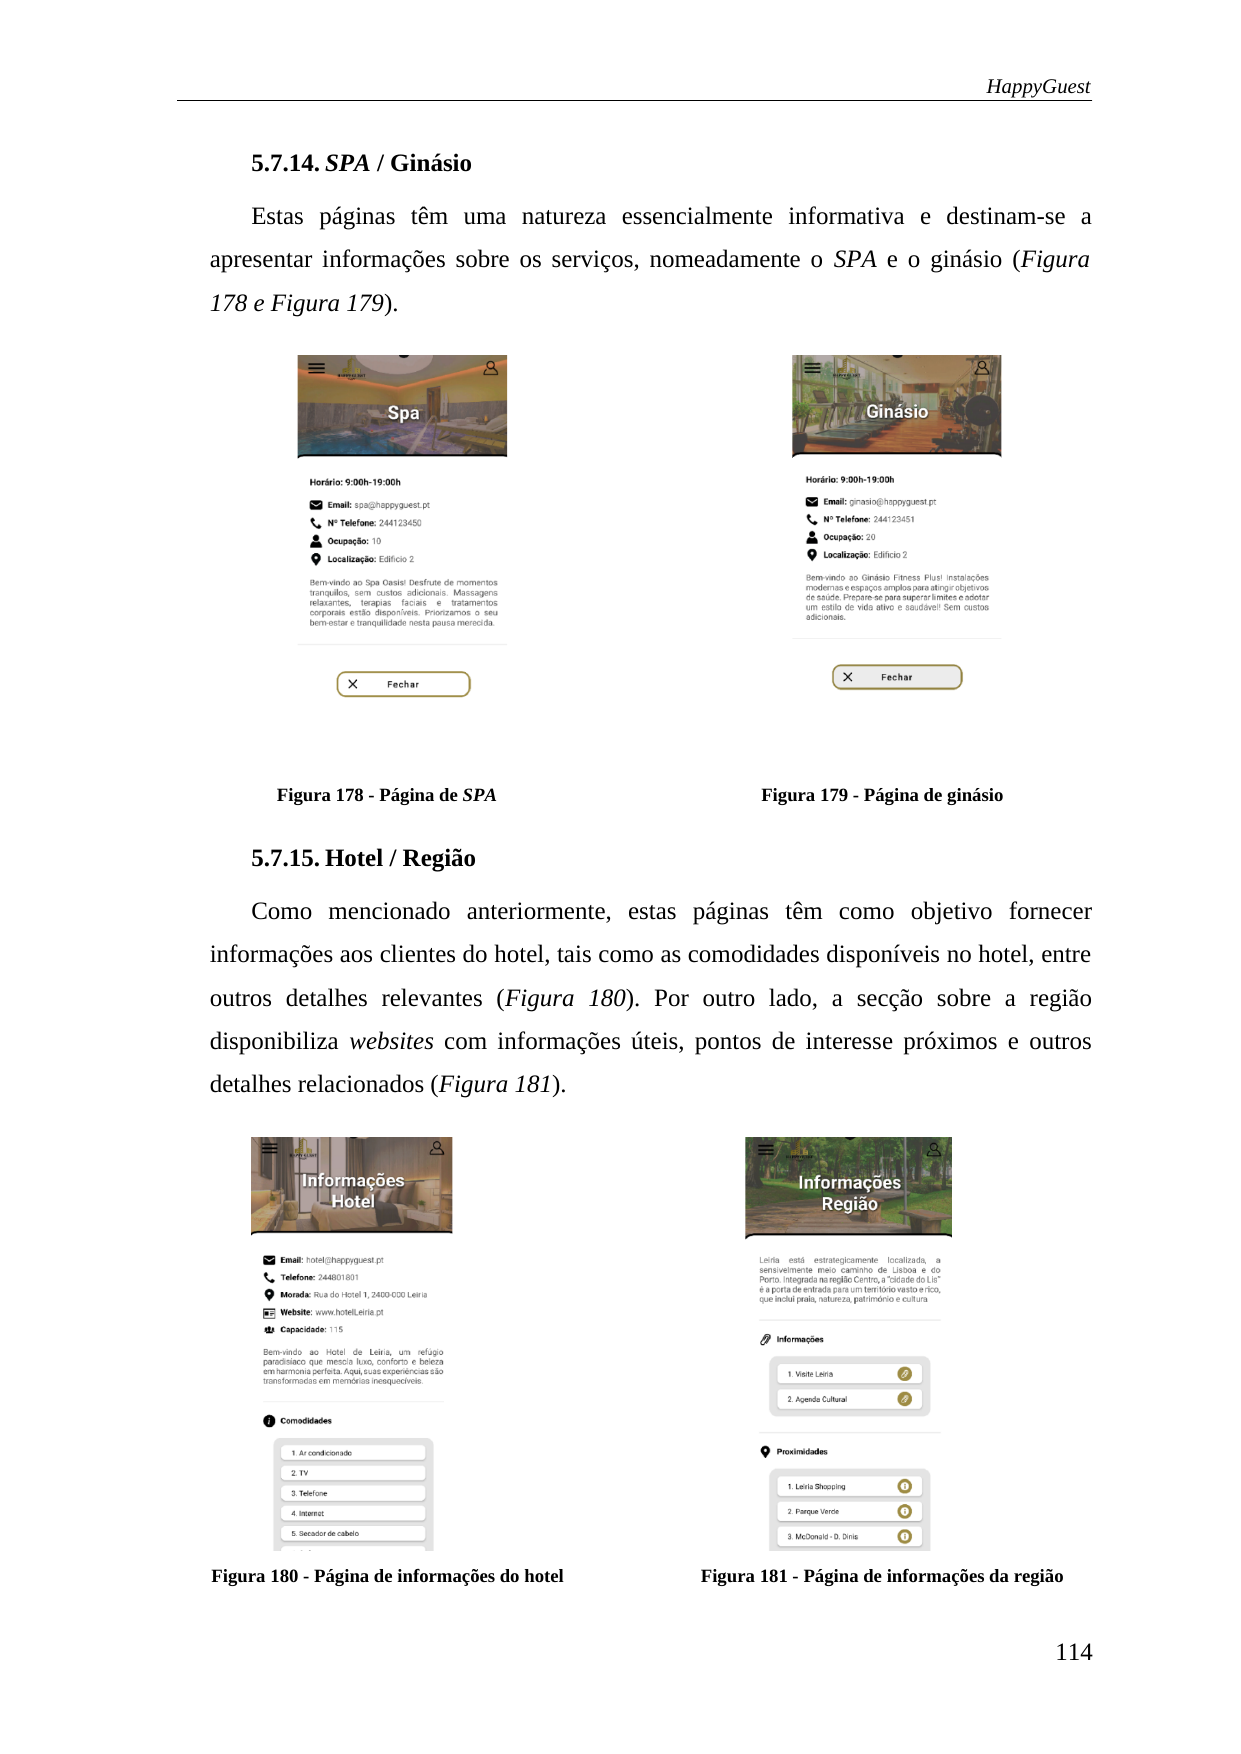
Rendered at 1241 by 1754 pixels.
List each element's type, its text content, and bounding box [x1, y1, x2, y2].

picture [792, 355, 1002, 770]
picture [251, 1137, 453, 1551]
text Figura 178 - Página de SPA [177, 784, 598, 805]
subtitle SPA / Ginásio [251, 148, 1092, 176]
text Figura 179 - Página de ginásio [672, 784, 1092, 805]
text Figura 180 - Página de informações do hotel [177, 1565, 598, 1586]
picture [745, 1137, 952, 1551]
text Como mencionado anteriormente, estas páginas têm como objetivo fornecer informações aos clientes do hotel, tais como as comodidades disponíveis no hotel, entre outros detalhes relevantes (Figura 180). Por outro lado, a secção sobre a região disponibiliza websites com informações úteis, pontos de interesse próximos e outros detalhes relacionados (Figura 181). [209, 896, 1092, 1098]
picture [297, 355, 508, 770]
subtitle Hotel / Região [251, 843, 1092, 871]
text Figura 181 - Página de informações da região [672, 1565, 1092, 1586]
text Estas páginas têm uma natureza essencialmente informativa e destinam-se a apresentar informações sobre os serviços, nomeadamente o SPA e o ginásio (Figura 178 e Figura 179). [209, 201, 1092, 316]
